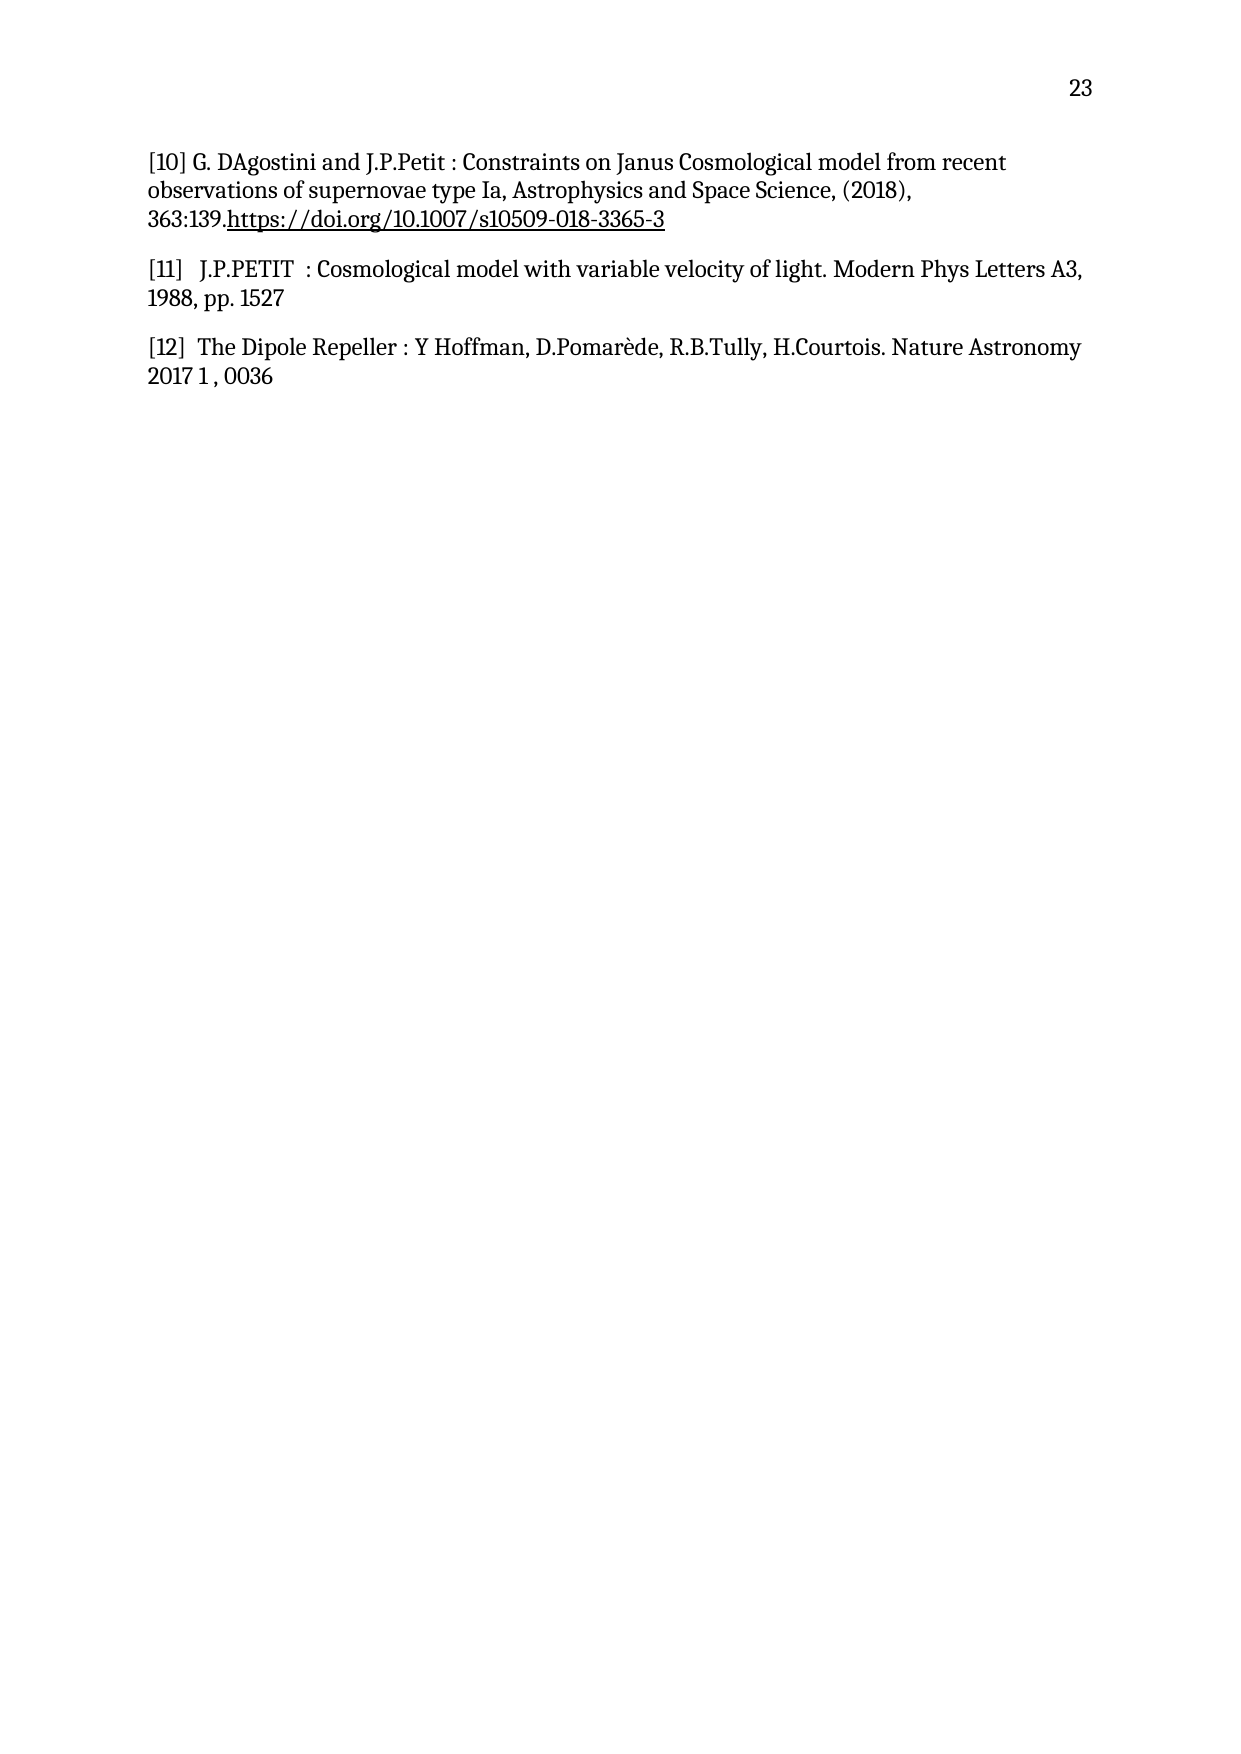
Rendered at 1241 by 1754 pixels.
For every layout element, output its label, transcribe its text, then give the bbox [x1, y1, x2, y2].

text [10] G. DAgostini and J.P.Petit : Constraints on Janus Cosmological model from recent observations of supernovae type Ia, Astrophysics and Space Science, (2018), 363:139.https://doi.org/10.1007/s10509-018-3365-3 [227, 148, 1093, 234]
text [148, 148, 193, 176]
text [11] J.P.PETIT : Cosmological model with variable velocity of light. Modern Phys Letters A3, 1988, pp. 1527 [148, 255, 1093, 312]
text [12] The Dipole Repeller : Y Hoffman, D.Pomarède, R.B.Tully, H.Courtois. Nature Astronomy 2017 1 , 0036 [148, 333, 1093, 391]
